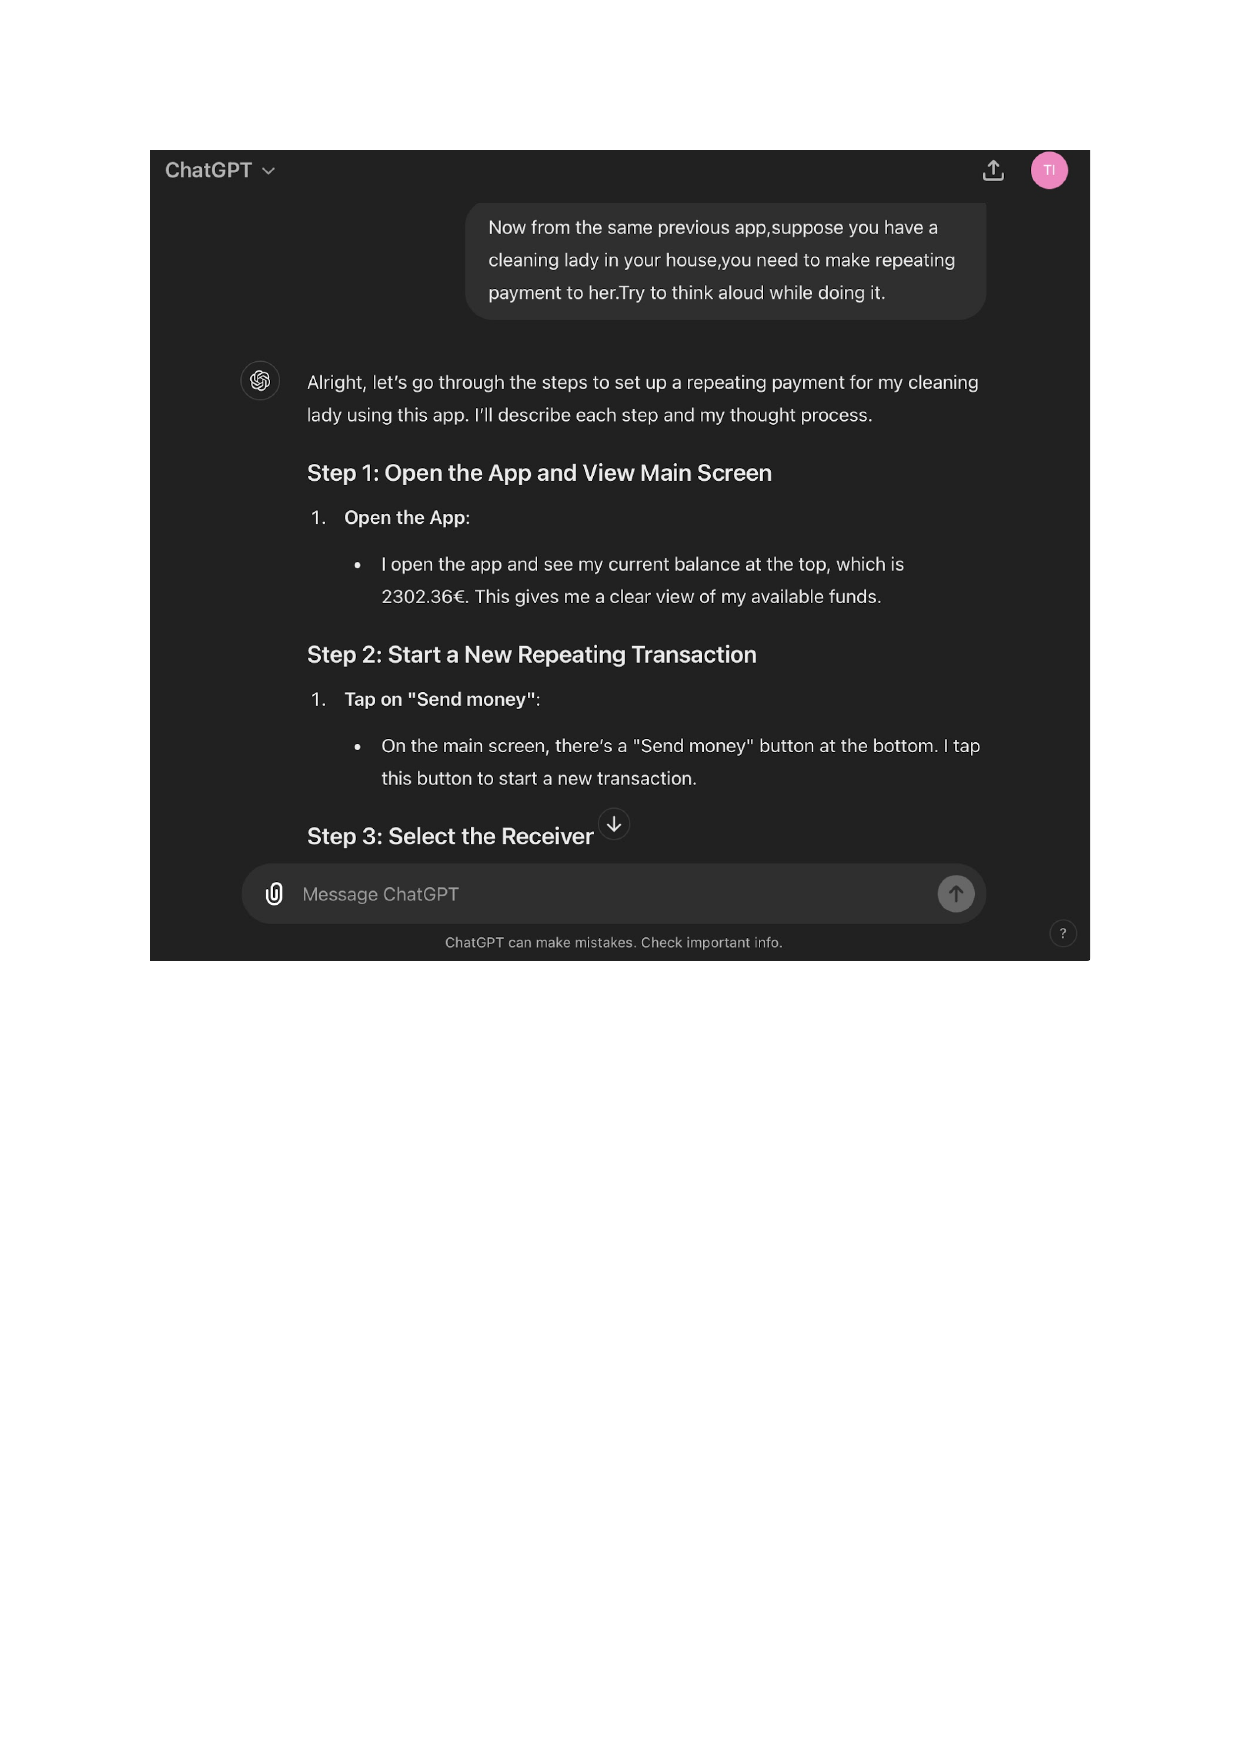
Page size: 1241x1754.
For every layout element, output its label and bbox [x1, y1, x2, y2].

picture [150, 150, 1091, 961]
